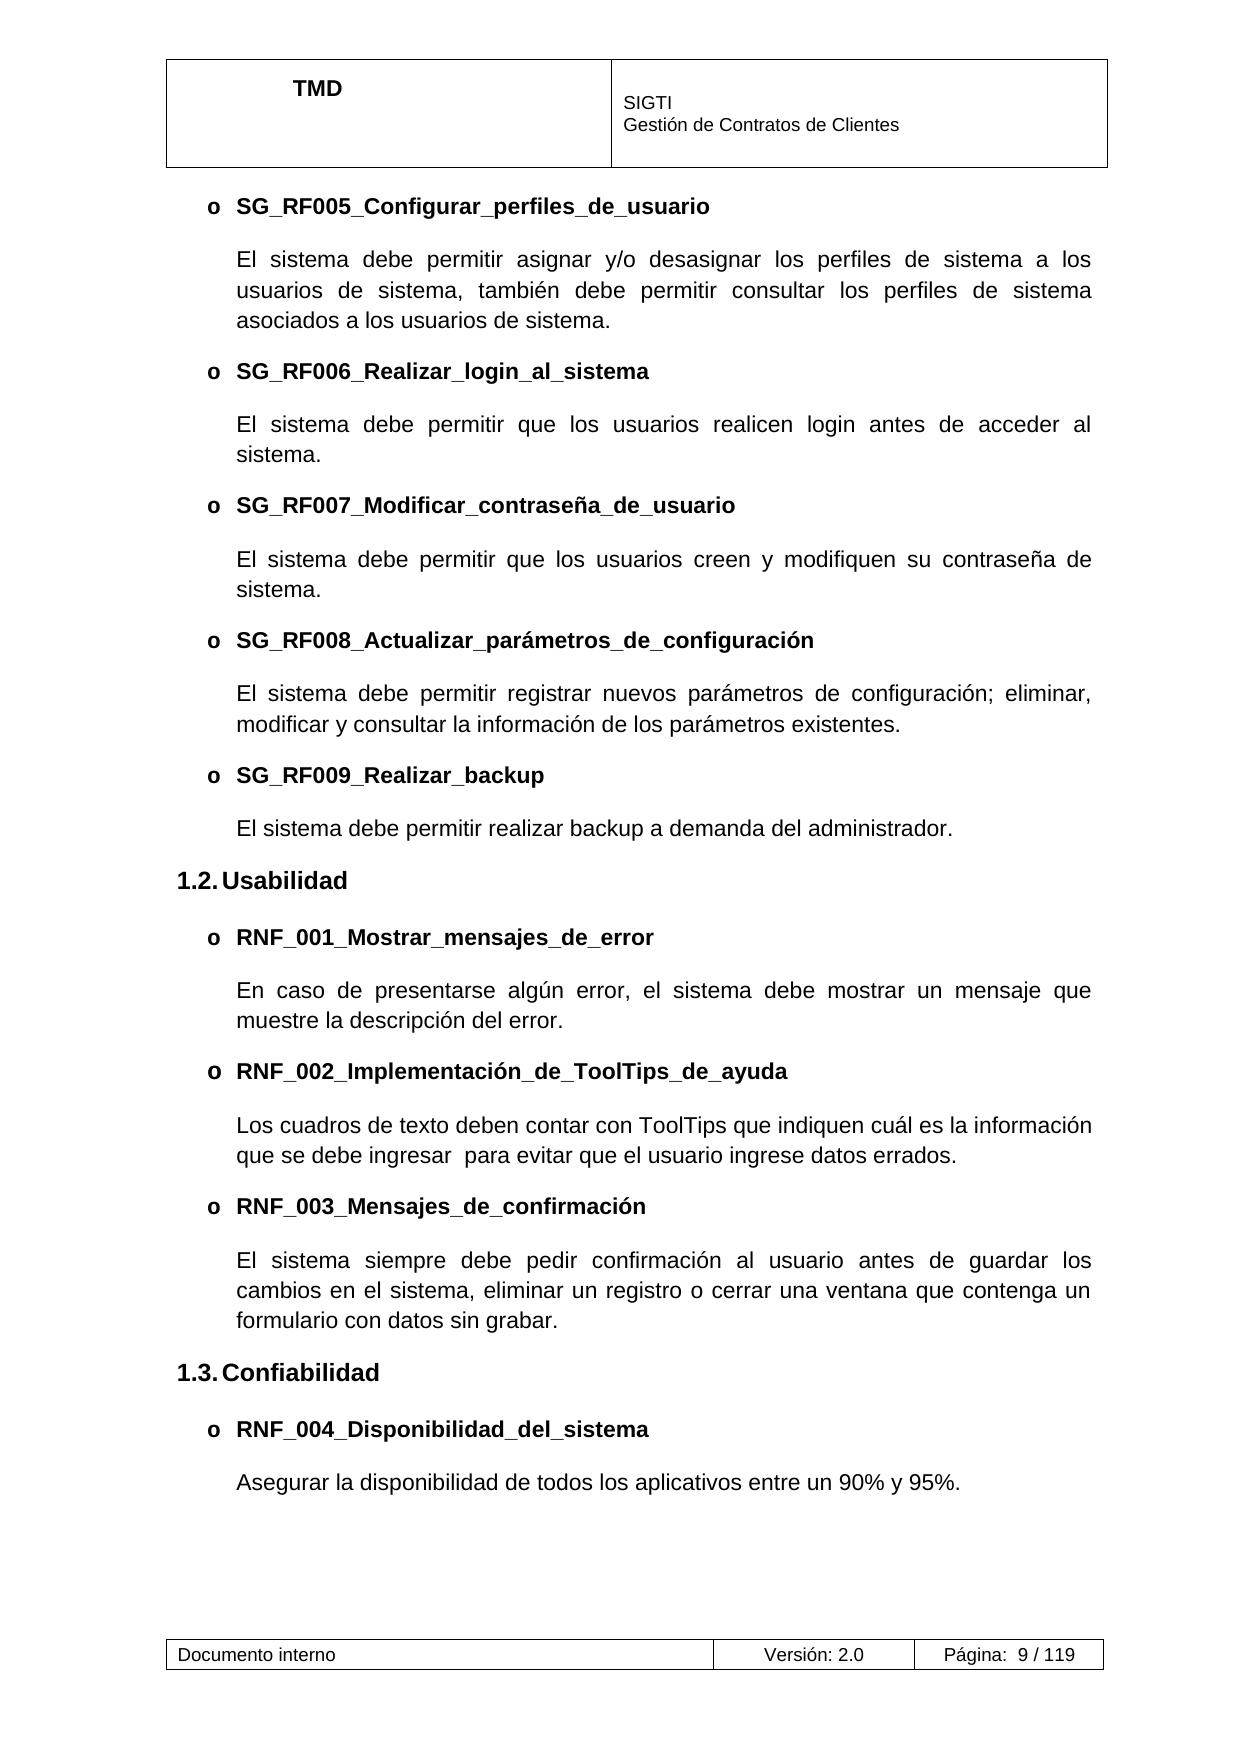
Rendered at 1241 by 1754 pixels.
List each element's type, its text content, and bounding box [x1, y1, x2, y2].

list SG_RF008_Actualizar_parámetros_de_configuración [207, 627, 1092, 655]
text En caso de presentarse algún error, el sistema debe mostrar un mensaje que muestre la descripción del error. [236, 977, 1092, 1033]
subtitle Confiabilidad [177, 1358, 1092, 1387]
text El sistema debe permitir que los usuarios creen y modifiquen su contraseña de sistema. [236, 546, 1092, 602]
list RNF_004_Disponibilidad_del_sistema [207, 1416, 1092, 1444]
subtitle Usabilidad [177, 866, 1092, 895]
text El sistema debe permitir que los usuarios realicen login antes de acceder al sistema. [236, 411, 1092, 468]
list SG_RF007_Modificar_contraseña_de_usuario [207, 492, 1092, 521]
list SG_RF005_Configurar_perfiles_de_usuario [207, 193, 1092, 221]
text El sistema siempre debe pedir confirmación al usuario antes de guardar los cambios en el sistema, eliminar un registro o cerrar una ventana que contenga un formulario con datos sin grabar. [236, 1247, 1092, 1333]
text Asegurar la disponibilidad de todos los aplicativos entre un 90% y 95%. [236, 1469, 1092, 1495]
text El sistema debe permitir asignar y/o desasignar los perfiles de sistema a los usuarios de sistema, también debe permitir consultar los perfiles de sistema asociados a los usuarios de sistema. [236, 246, 1092, 333]
list SG_RF009_Realizar_backup [207, 762, 1092, 790]
list SG_RF006_Realizar_login_al_sistema [207, 358, 1092, 386]
list RNF_003_Mensajes_de_confirmación [207, 1193, 1092, 1222]
text Los cuadros de texto deben contar con ToolTips que indiquen cuál es la información que se debe ingresar para evitar que el usuario ingrese datos errados. [236, 1112, 1092, 1169]
list El sistema debe permitir realizar backup a demanda del administrador. [236, 815, 1092, 841]
list RNF_001_Mostrar_mensajes_de_error [207, 923, 1092, 952]
text El sistema debe permitir registrar nuevos parámetros de configuración; eliminar, modificar y consultar la información de los parámetros existentes. [236, 680, 1092, 737]
list RNF_002_Implementación_de_ToolTips_de_ayuda [207, 1058, 1092, 1087]
